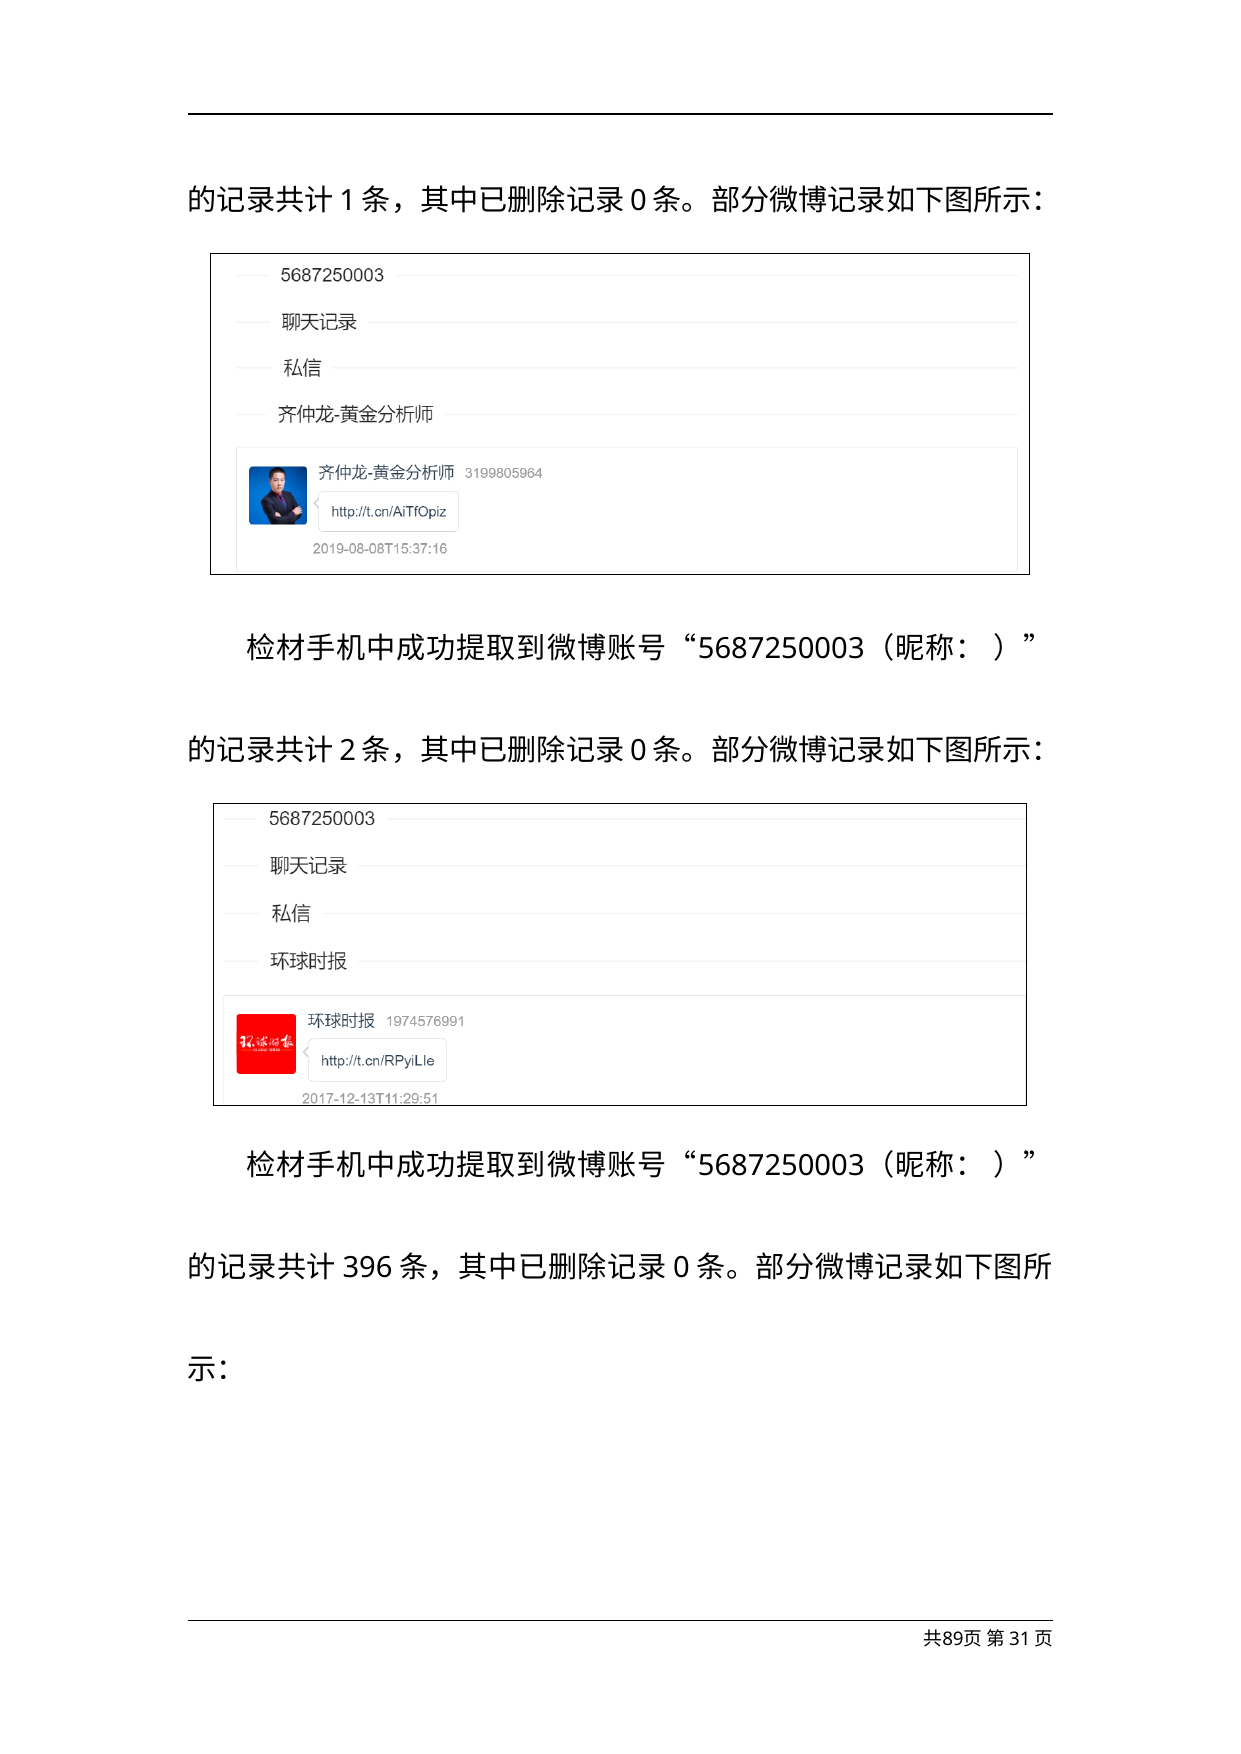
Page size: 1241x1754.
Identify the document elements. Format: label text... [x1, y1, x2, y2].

picture [211, 254, 1029, 574]
text 检材手机中成功提取到微博账号“5687250003（昵称： ）”的记录共计2条，其中已删除记录0条。部分微博记录如下图所示： [187, 612, 1053, 782]
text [187, 164, 1053, 232]
picture [214, 804, 1026, 1105]
text 检材手机中成功提取到微博账号“5687250003（昵称： ）”的记录共计396条，其中已删除记录0条。部分微博记录如下图所示： [187, 1129, 1053, 1400]
